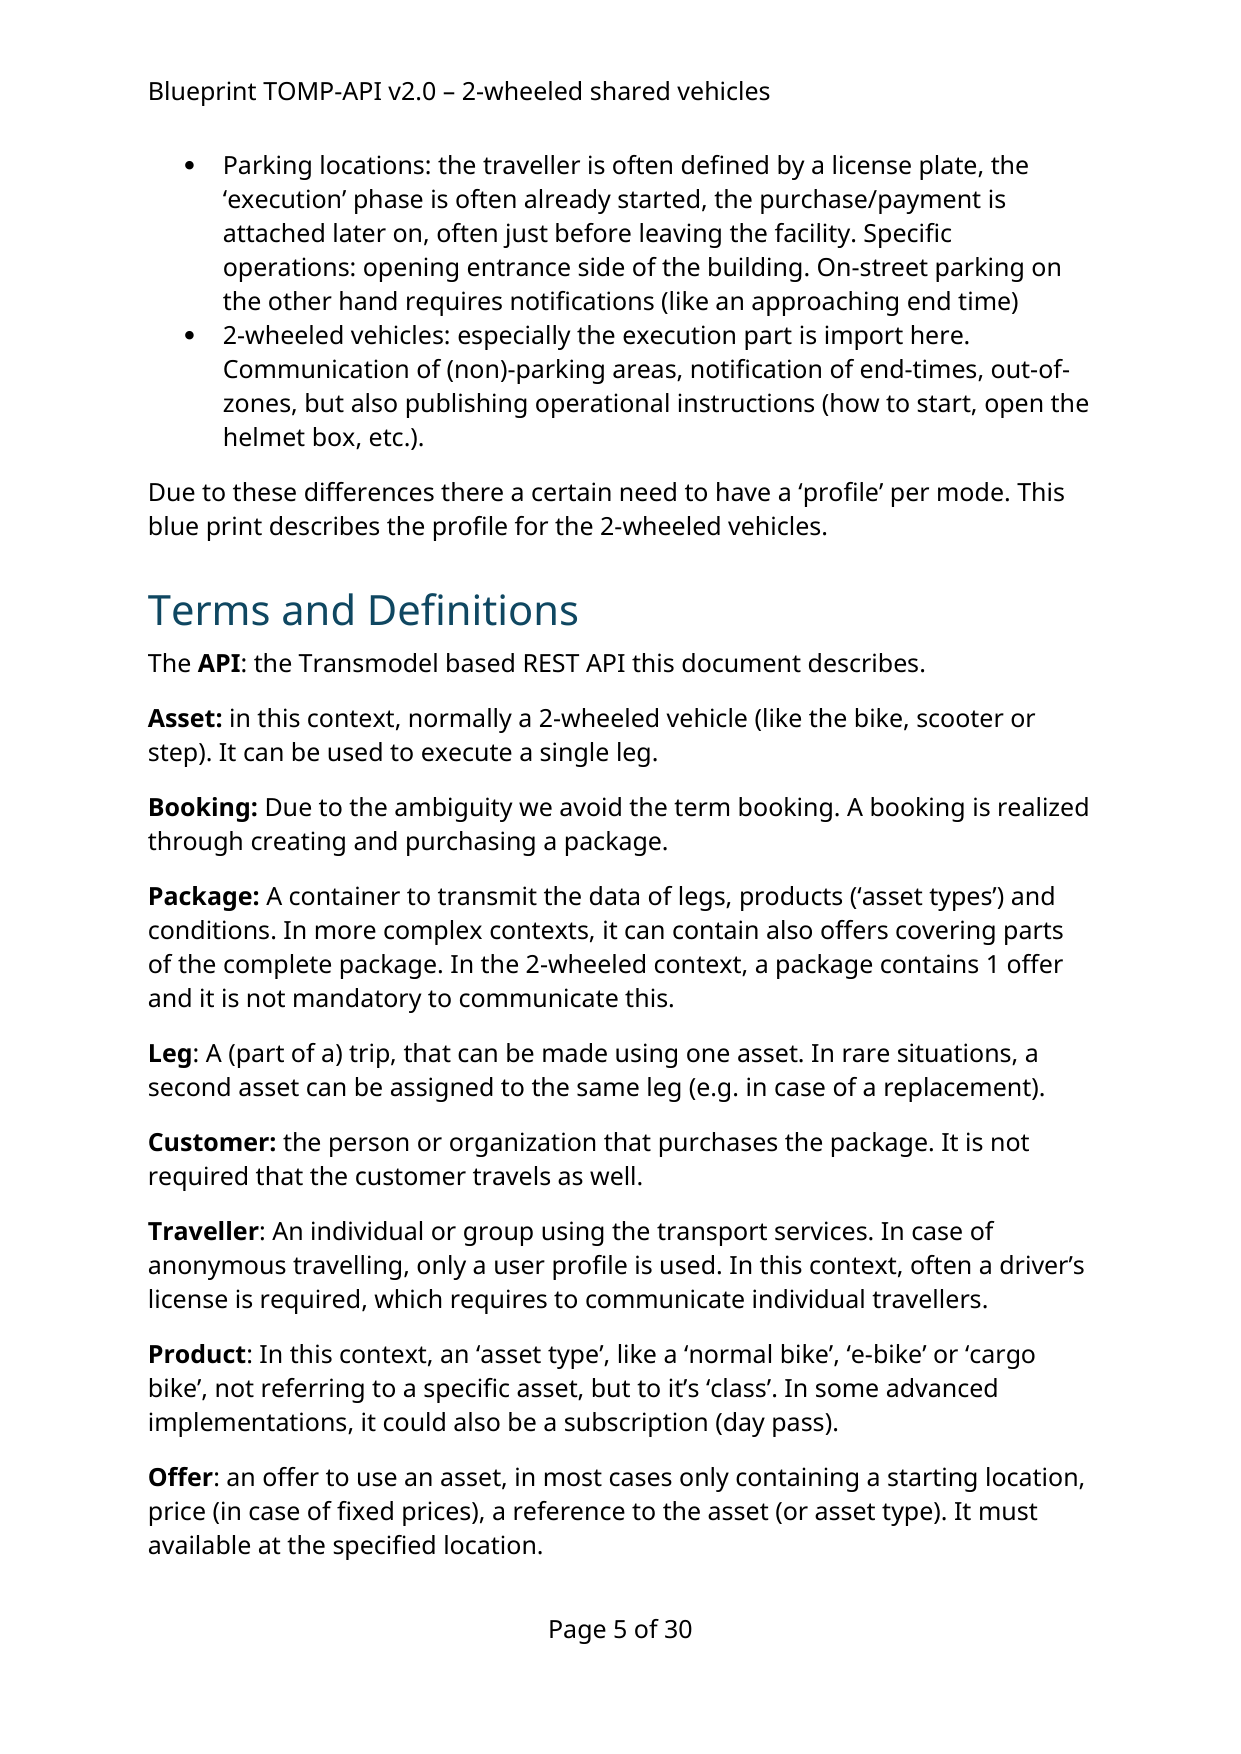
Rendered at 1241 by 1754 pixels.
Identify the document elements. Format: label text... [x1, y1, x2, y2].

text The API: the Transmodel based REST API this document describes. [148, 646, 1093, 680]
list Parking locations: the traveller is often defined by a license plate, the ‘execution’ phase is often already started, the purchase/payment is attached later on, often just before leaving the facility. Specific operations: opening entrance side of the building. On-street parking on the other hand requires notifications (like an approaching end time) [185, 148, 1093, 318]
text Booking: Due to the ambiguity we avoid the term booking. A booking is realized through creating and purchasing a package. [148, 789, 1093, 858]
list 2-wheeled vehicles: especially the execution part is import here. Communication of (non)-parking areas, notification of end-times, out-of-zones, but also publishing operational instructions (how to start, open the helmet box, etc.). [185, 318, 1093, 454]
text Customer: the person or organization that purchases the package. It is not required that the customer travels as well. [148, 1124, 1093, 1193]
subtitle Terms and Definitions [148, 581, 1093, 637]
text Asset: in this context, normally a 2-wheeled vehicle (like the bike, scooter or step). It can be used to execute a single leg. [148, 701, 1093, 769]
text Leg: A (part of a) trip, that can be made using one asset. In rare situations, a second asset can be assigned to the same leg (e.g. in case of a replacement). [148, 1036, 1093, 1104]
text Offer: an offer to use an asset, in most cases only containing a starting location, price (in case of fixed prices), a reference to the asset (or asset type). It must available at the specified location. [148, 1459, 1093, 1562]
text Package: A container to transmit the data of legs, products (‘asset types’) and conditions. In more complex contexts, it can contain also offers covering parts of the complete package. In the 2-wheeled context, a package contains 1 offer and it is not mandatory to communicate this. [148, 878, 1093, 1015]
text Due to these differences there a certain need to have a ‘profile’ per mode. This blue print describes the profile for the 2-wheeled vehicles. [148, 475, 1093, 543]
text Traveller: An individual or group using the transport services. In case of anonymous travelling, only a user profile is used. In this context, often a driver’s license is required, which requires to communicate individual travellers. [148, 1213, 1093, 1316]
text Product: In this context, an ‘asset type’, like a ‘normal bike’, ‘e-bike’ or ‘cargo bike’, not referring to a specific asset, but to it’s ‘class’. In some advanced implementations, it could also be a subscription (day pass). [148, 1337, 1093, 1439]
